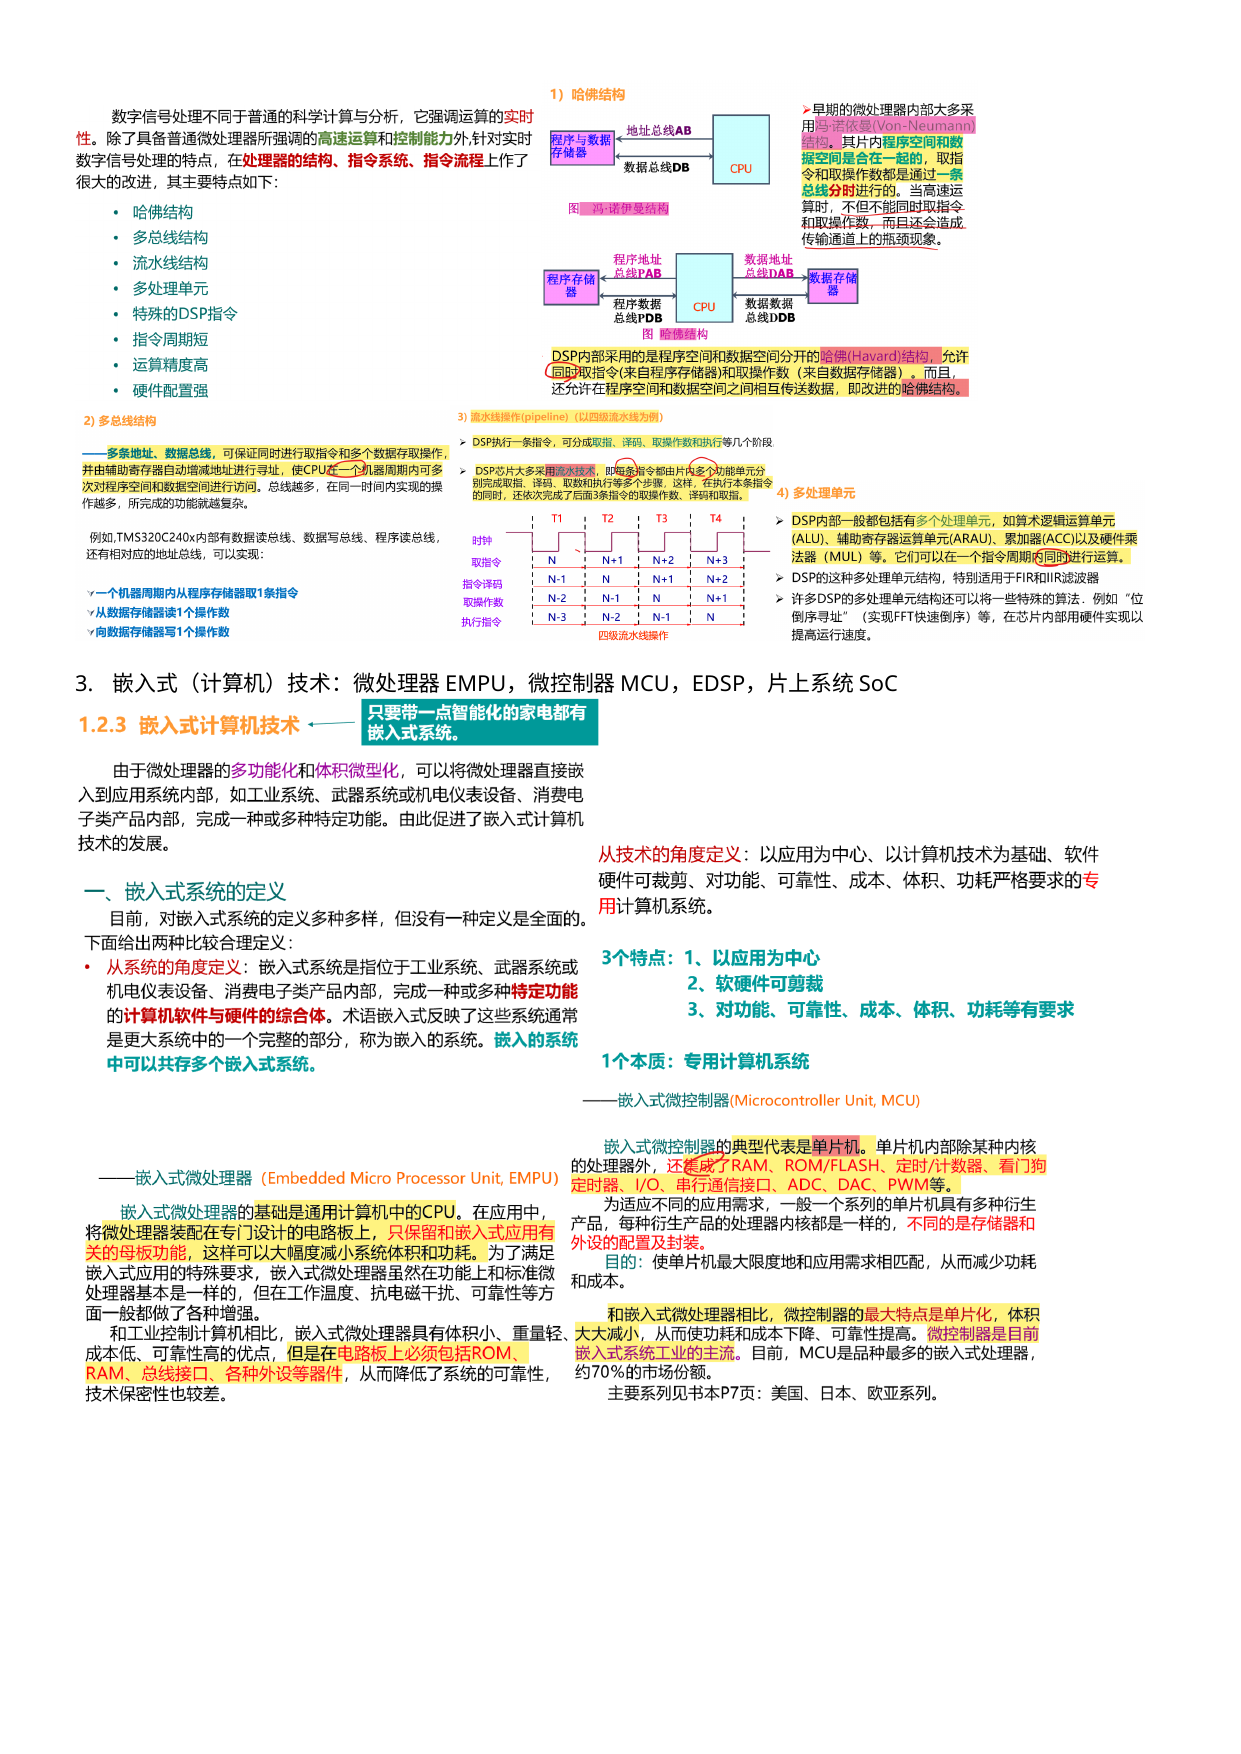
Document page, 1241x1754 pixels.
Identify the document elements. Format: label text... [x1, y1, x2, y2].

picture [75, 80, 978, 401]
picture [75, 405, 1145, 641]
picture [75, 1088, 1051, 1409]
picture [75, 698, 1099, 1082]
list 嵌入式（计算机）技术：微处理器EMPU，微控制器MCU，EDSP，片上系统SoC [75, 666, 1165, 698]
